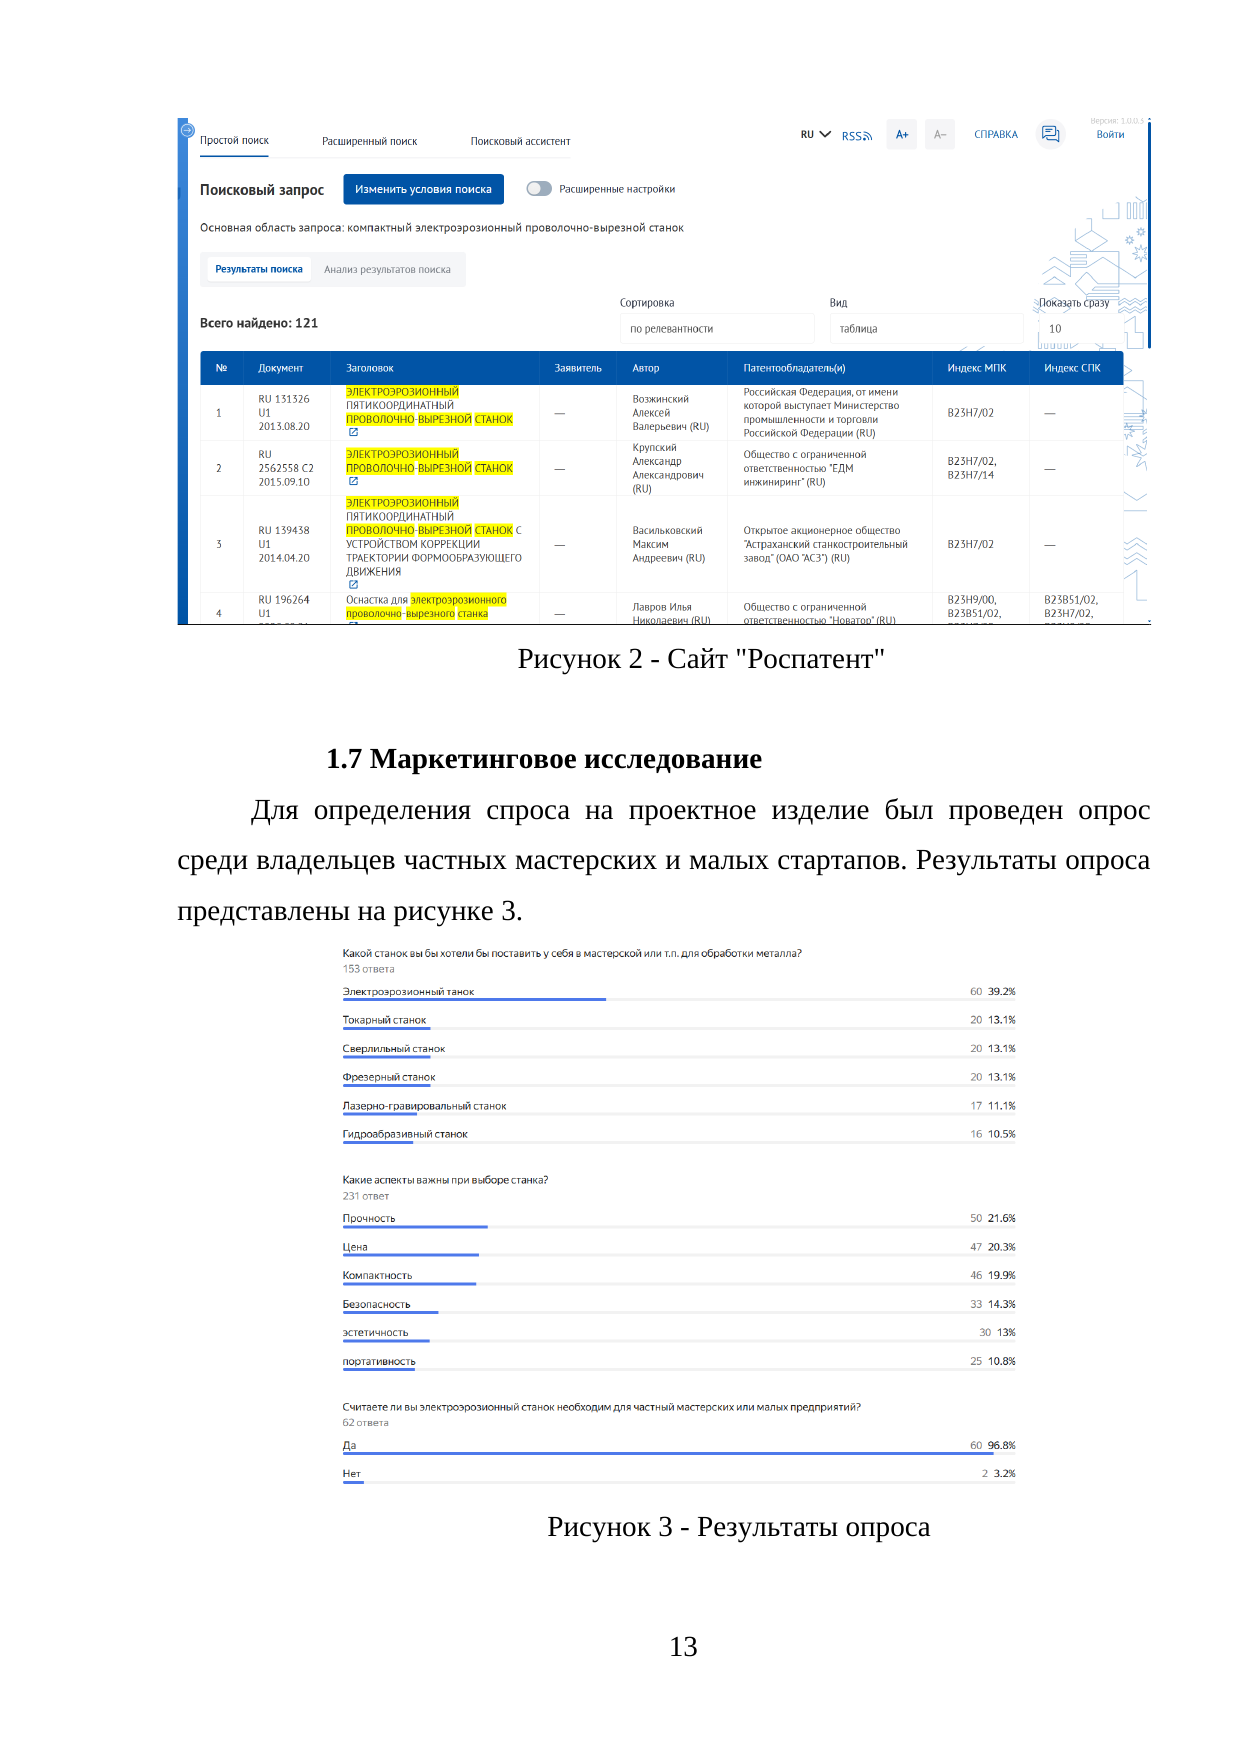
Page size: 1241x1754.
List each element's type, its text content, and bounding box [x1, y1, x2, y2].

text Рисунок 3 - Результаты опроса [252, 1509, 1152, 1542]
picture [336, 942, 1031, 1492]
picture [177, 118, 1152, 625]
text Рисунок 2 - Сайт "Роспатент" [177, 641, 1152, 674]
subtitle 1.7 Маркетинговое исследование [252, 742, 1212, 775]
text Для определения спроса на проектное изделие был проведен опрос среди владельцев частных мастерских и малых стартапов. Результаты опроса представлены на рисунке 3. [177, 792, 1152, 926]
